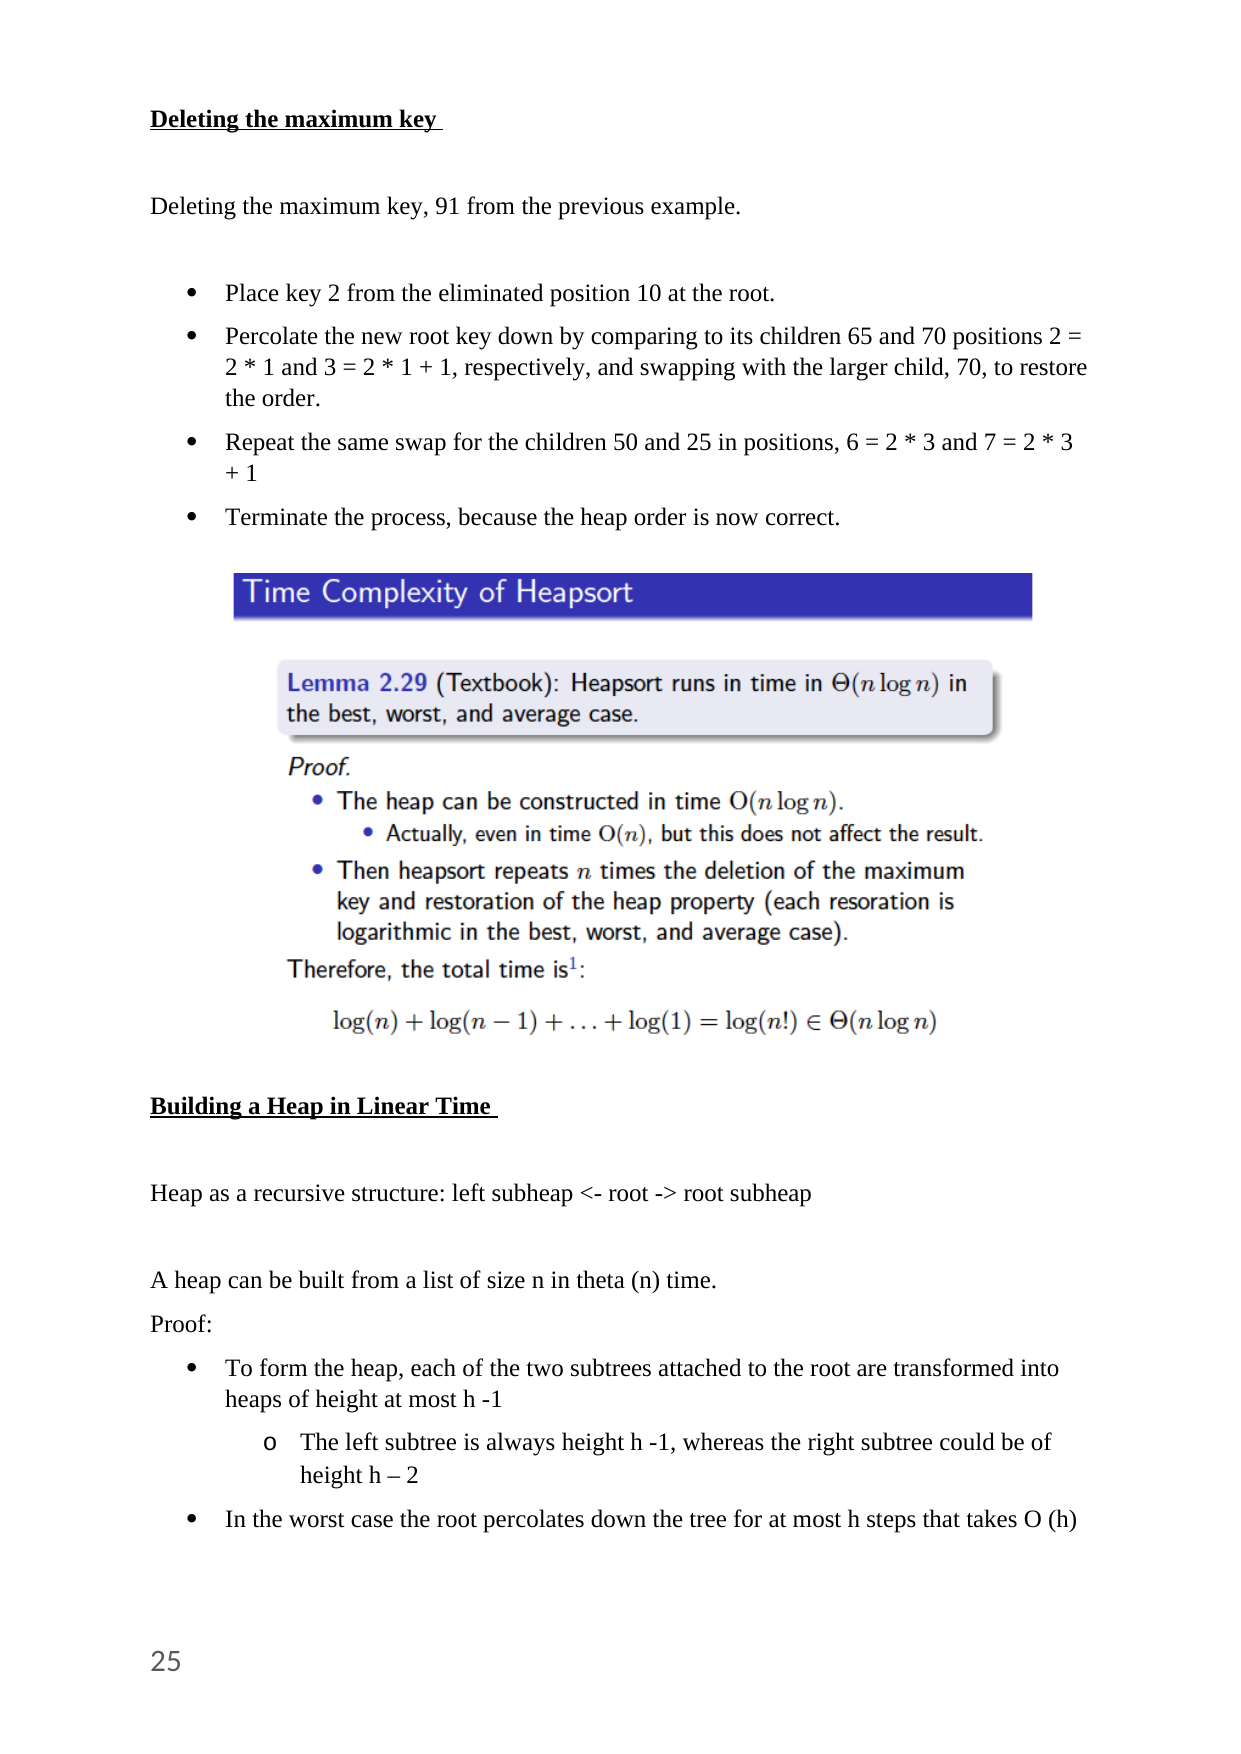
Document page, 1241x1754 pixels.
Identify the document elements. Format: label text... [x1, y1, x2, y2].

list A heap can be built from a list of size n in theta (n) time. [150, 1266, 1090, 1294]
list Proof: [150, 1309, 1090, 1338]
list Building a Heap in Linear Time [150, 1091, 1090, 1120]
list To form the heap, each of the two subtrees attached to the root are transformed into heaps of height at most h -1 [187, 1353, 1090, 1412]
list The left subtree is always height h -1, whereas the right subtree could be of height h – 2 [262, 1427, 1090, 1489]
list Place key 2 from the eliminated position 10 at the root. [187, 278, 1090, 307]
list Deleting the maximum key, 91 from the previous example. [150, 191, 1090, 219]
list Terminate the process, because the heap order is now correct. [187, 502, 1090, 530]
list Heap as a recursive structure: left subheap <- root -> root subheap [150, 1178, 1090, 1207]
list Deleting the maximum key [150, 104, 1090, 132]
picture [233, 573, 1033, 1046]
list Percolate the new root key down by comparing to its children 65 and 70 positions 2 = 2 * 1 and 3 = 2 * 1 + 1, respectively, and swapping with the larger child, 70, to restore the order. [187, 321, 1090, 412]
list In the worst case the root percolates down the tree for at most h steps that takes O (h) [187, 1504, 1090, 1533]
list Repeat the same swap for the children 50 and 25 in positions, 6 = 2 * 3 and 7 = 2 * 3 + 1 [187, 427, 1090, 487]
